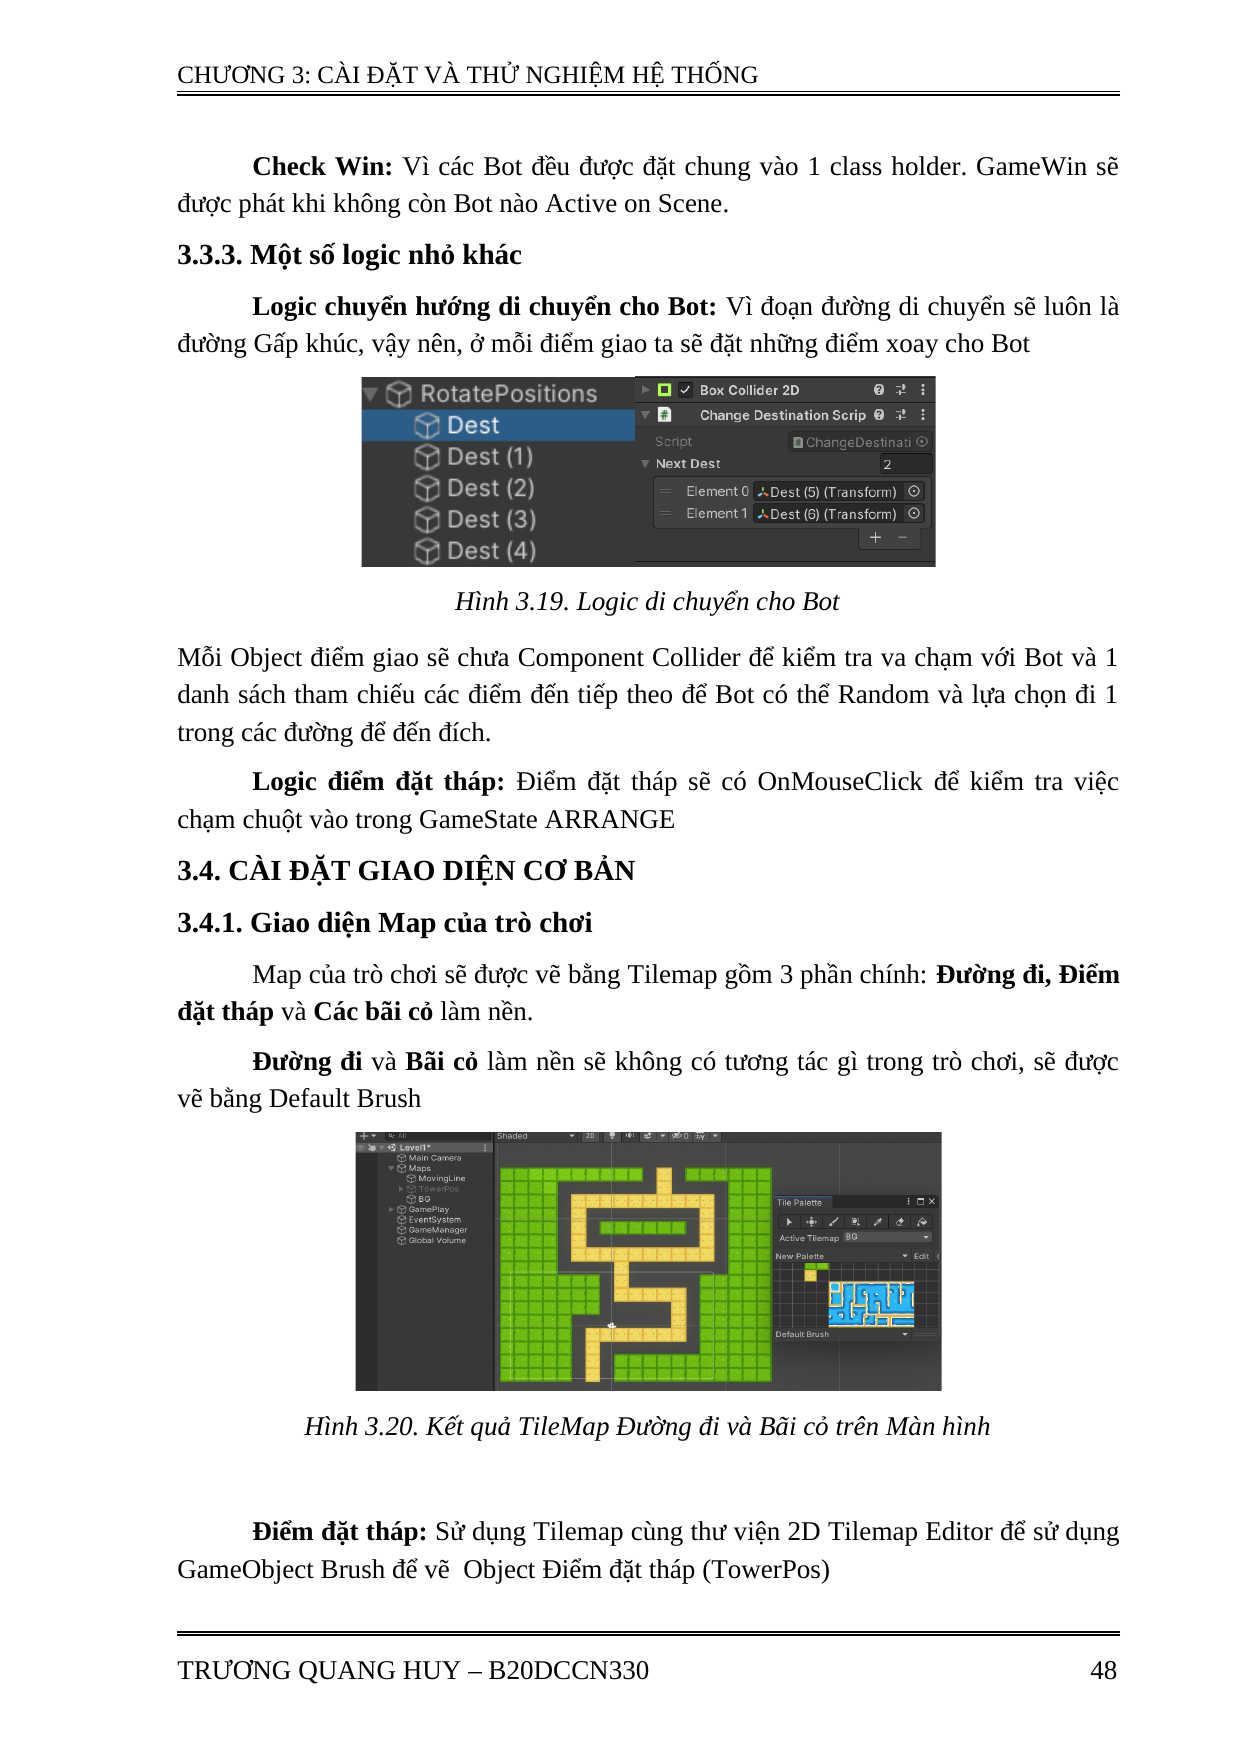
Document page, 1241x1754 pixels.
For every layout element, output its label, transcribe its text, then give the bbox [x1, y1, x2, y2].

text Logic điểm đặt tháp: Điểm đặt tháp sẽ có OnMouseClick để kiểm tra việc chạm chuột vào trong GameState ARRANGE [177, 766, 1120, 834]
subtitle 3.4. CÀI ĐẶT GIAO DIỆN CƠ BẢN [177, 853, 1120, 886]
text Map của trò chơi sẽ được vẽ bằng Tilemap gồm 3 phần chính: Đường đi, Điểm đặt tháp và Các bãi cỏ làm nền. [177, 958, 1120, 1026]
subtitle Hình 3.19. Logic di chuyển cho Bot [177, 585, 1120, 616]
subtitle 3.3.3. Một số logic nhỏ khác [177, 237, 1120, 271]
text Điểm đặt tháp: Sử dụng Tilemap cùng thư viện 2D Tilemap Editor để sử dụng GameObject Brush để vẽ Object Điểm đặt tháp (TowerPos) [177, 1515, 1120, 1584]
text Mỗi Object điểm giao sẽ chưa Component Collider để kiểm tra va chạm với Bot và 1 danh sách tham chiếu các điểm đến tiếp theo để Bot có thể Random và lựa chọn đi 1 trong các đường để đến đích. [177, 641, 1120, 747]
subtitle 3.4.1. Giao diện Map của trò chơi [177, 905, 1120, 939]
picture [355, 1132, 942, 1391]
text Check Win: Vì các Bot đều được đặt chung vào 1 class holder. GameWin sẽ được phát khi không còn Bot nào Active on Scene. [177, 150, 1120, 218]
picture [361, 376, 936, 567]
text Logic chuyển hướng di chuyển cho Bot: Vì đoạn đường di chuyển sẽ luôn là đường Gấp khúc, vậy nên, ở mỗi điểm giao ta sẽ đặt những điểm xoay cho Bot [177, 290, 1120, 358]
text Đường đi và Bãi cỏ làm nền sẽ không có tương tác gì trong trò chơi, sẽ được vẽ bằng Default Brush [177, 1045, 1120, 1113]
subtitle Hình 3.20. Kết quả TileMap Đường đi và Bãi cỏ trên Màn hình [177, 1409, 1120, 1441]
